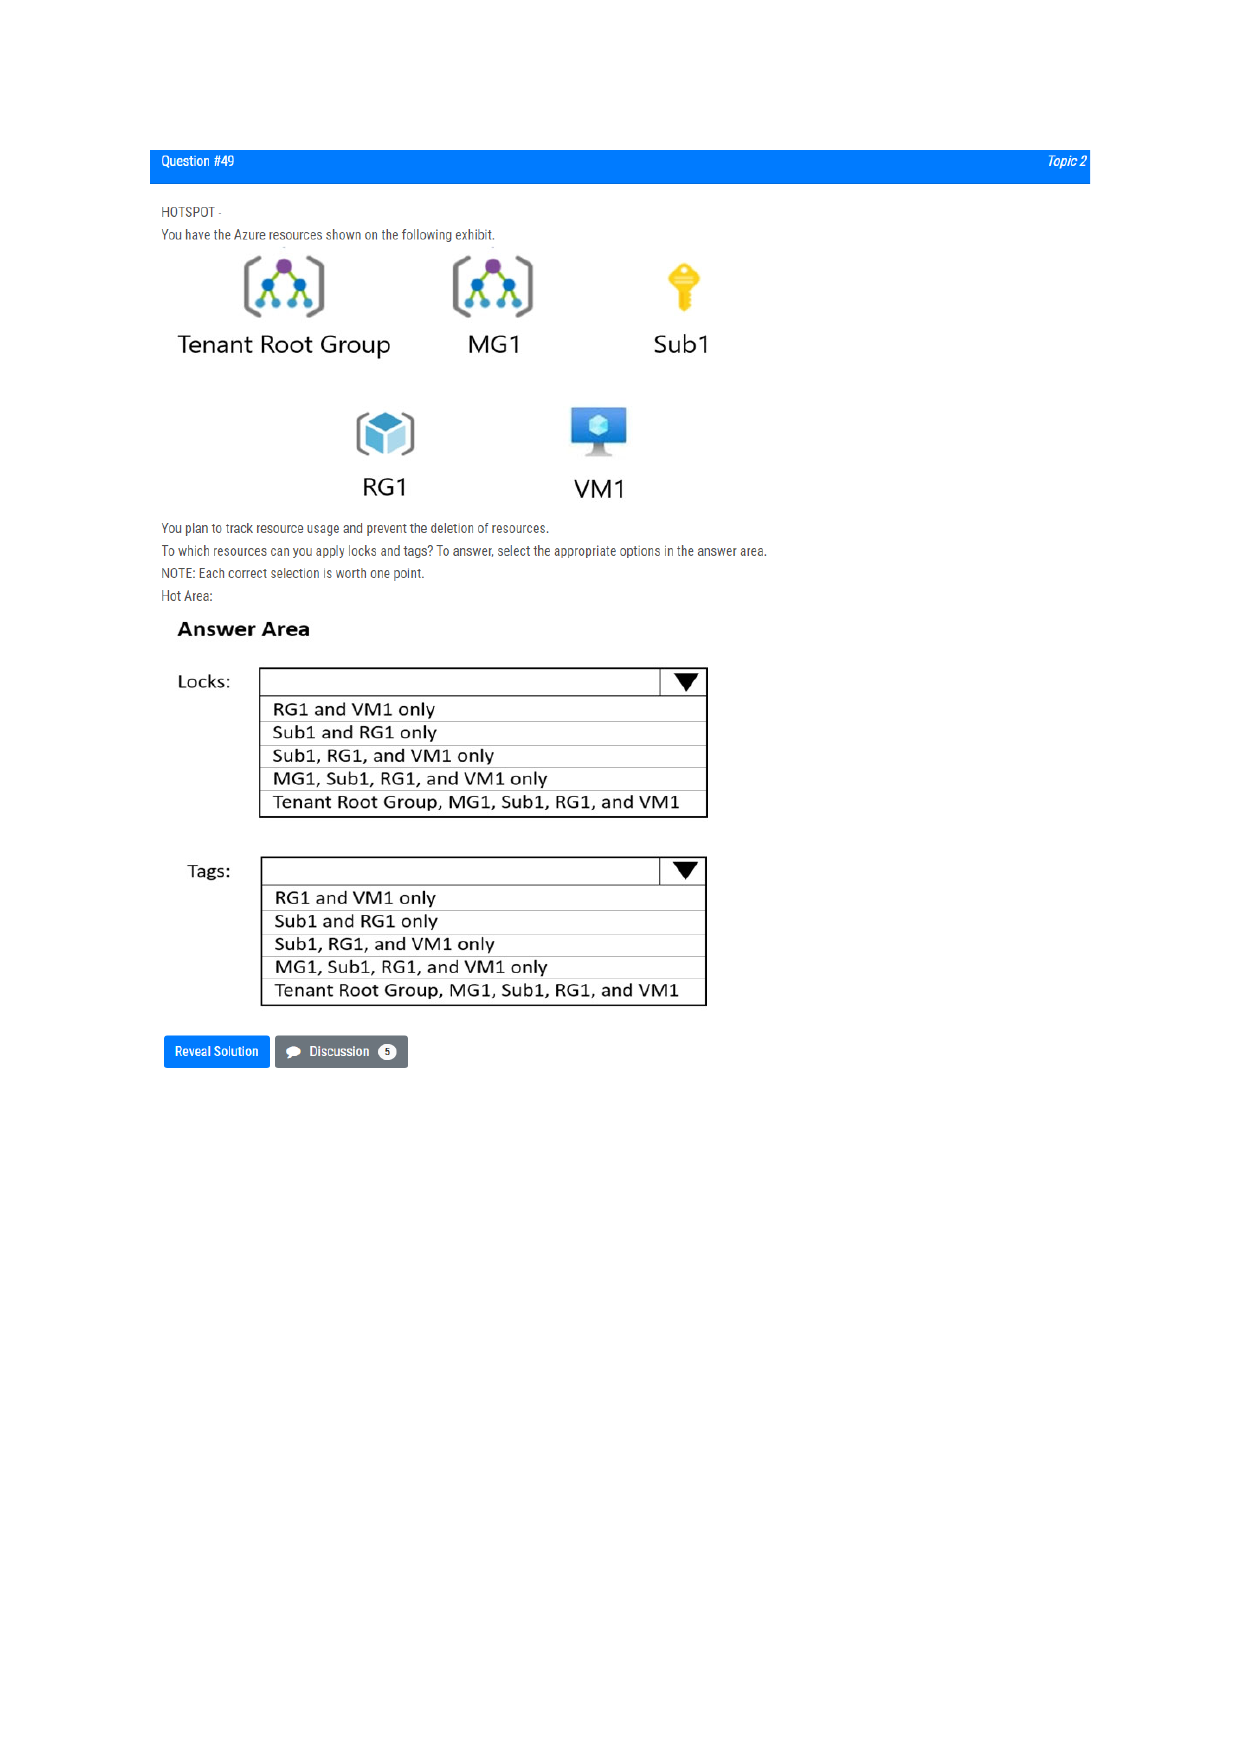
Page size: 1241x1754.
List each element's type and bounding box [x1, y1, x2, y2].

picture [150, 150, 1091, 822]
picture [150, 841, 1091, 1080]
